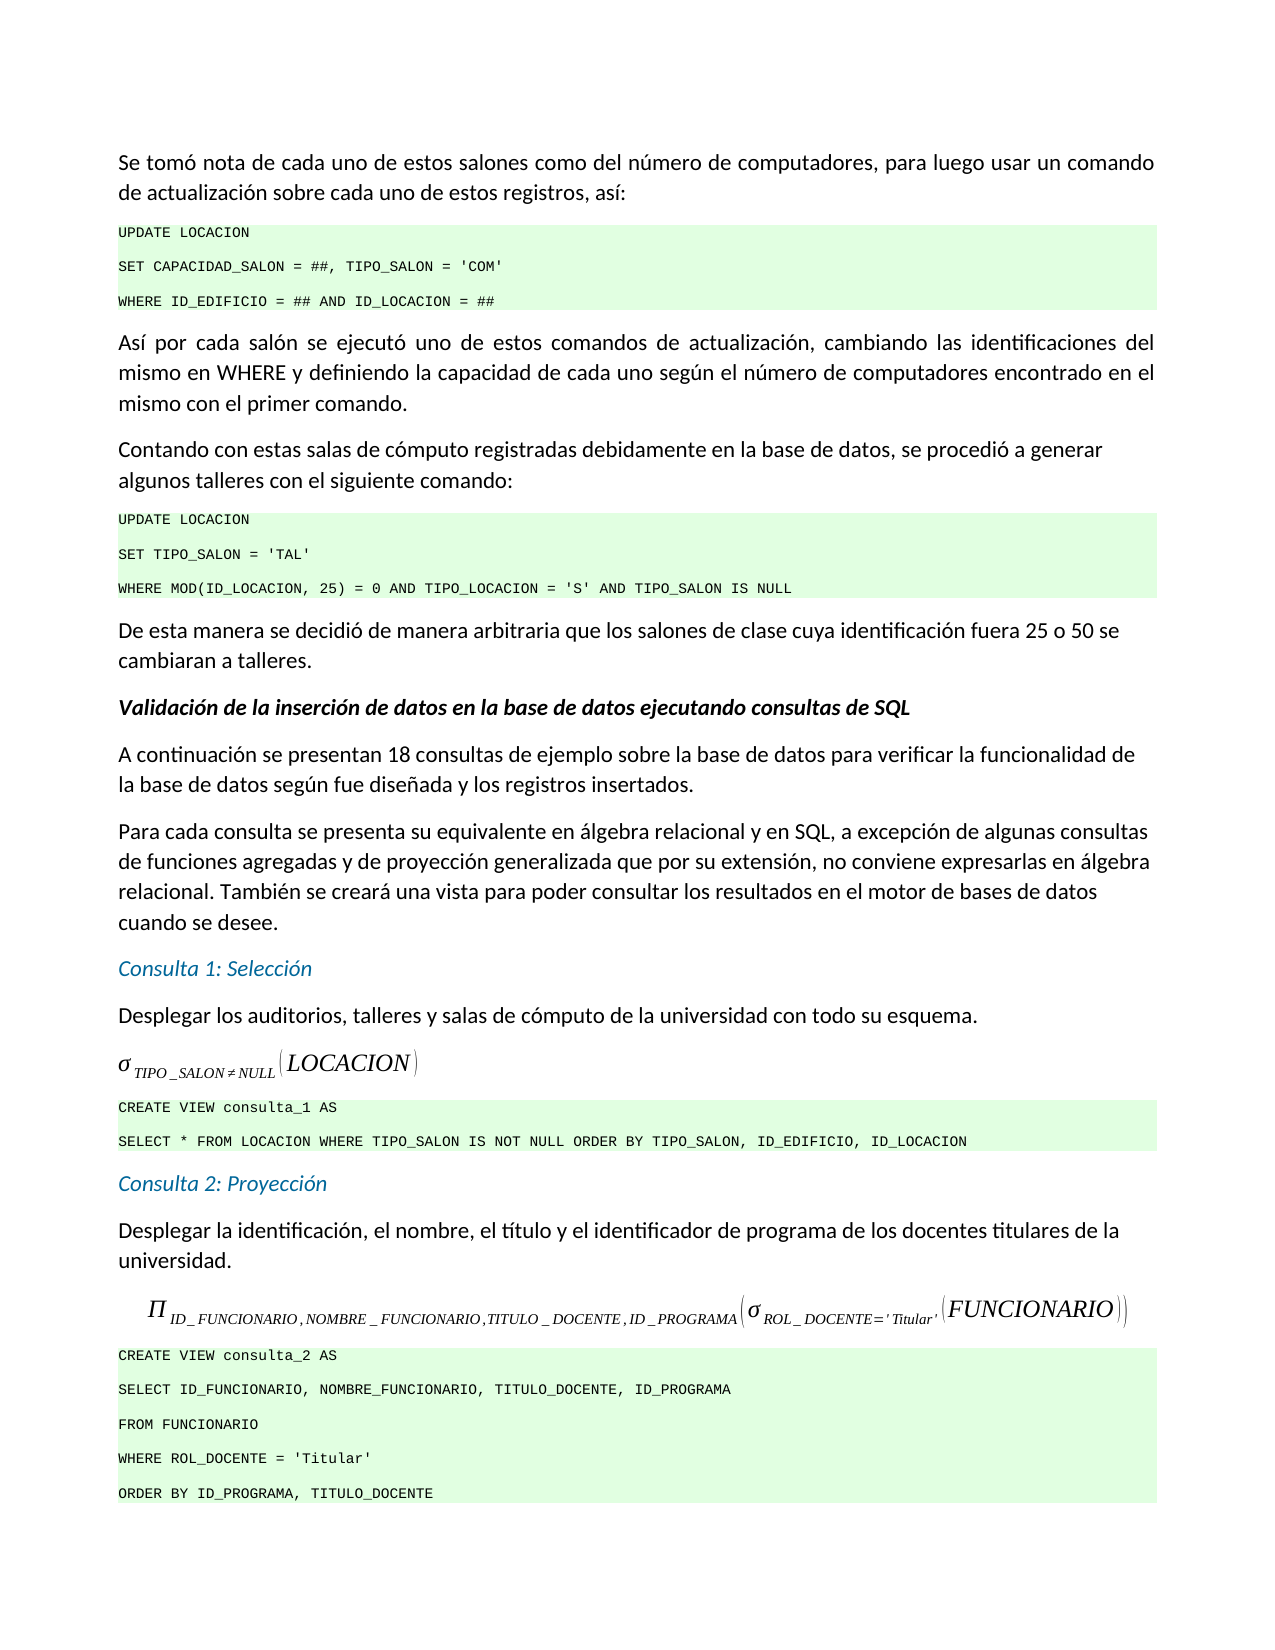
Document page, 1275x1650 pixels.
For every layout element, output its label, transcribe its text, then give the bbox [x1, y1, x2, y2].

text SELECT * FROM LOCACION WHERE TIPO_SALON IS NOT NULL ORDER BY TIPO_SALON, ID_EDIFICIO, ID_LOCACION [118, 1134, 1157, 1151]
text Consulta 2: Proyección [118, 1169, 1157, 1197]
text UPDATE LOCACION [118, 225, 1157, 241]
text A continuación se presentan 18 consultas de ejemplo sobre la base de datos para verificar la funcionalidad de la base de datos según fue diseñada y los registros insertados. [118, 740, 1157, 798]
text Desplegar los auditorios, talleres y salas de cómputo de la universidad con todo su esquema. [118, 1001, 1157, 1029]
text WHERE MOD(ID_LOCACION, 25) = 0 AND TIPO_LOCACION = 'S' AND TIPO_SALON IS NULL [118, 582, 1157, 598]
text Contando con estas salas de cómputo registradas debidamente en la base de datos, se procedió a generar algunos talleres con el siguiente comando: [118, 436, 1157, 494]
text SET CAPACIDAD_SALON = ##, TIPO_SALON = 'COM' [118, 259, 1157, 276]
text De esta manera se decidió de manera arbitraria que los salones de clase cuya identificación fuera 25 o 50 se cambiaran a talleres. [118, 616, 1157, 674]
text SET TIPO_SALON = 'TAL' [118, 547, 1157, 564]
text SELECT ID_FUNCIONARIO, NOMBRE_FUNCIONARIO, TITULO_DOCENTE, ID_PROGRAMA [118, 1383, 1157, 1399]
text Así por cada salón se ejecutó uno de estos comandos de actualización, cambiando las identificaciones del mismo en WHERE y definiendo la capacidad de cada uno según el número de computadores encontrado en el mismo con el primer comando. [118, 328, 1157, 417]
text Se tomó nota de cada uno de estos salones como del número de computadores, para luego usar un comando de actualización sobre cada uno de estos registros, así: [118, 148, 1157, 206]
text Para cada consulta se presenta su equivalente en álgebra relacional y en SQL, a excepción de algunas consultas de funciones agregadas y de proyección generalizada que por su extensión, no conviene expresarlas en álgebra relacional. También se creará una vista para poder consultar los resultados en el motor de bases de datos cuando se desee. [118, 817, 1157, 936]
text CREATE VIEW consulta_2 AS [118, 1348, 1157, 1365]
text WHERE ID_EDIFICIO = ## AND ID_LOCACION = ## [118, 294, 1157, 310]
text ORDER BY ID_PROGRAMA, TITULO_DOCENTE [118, 1486, 1157, 1503]
text FROM FUNCIONARIO [118, 1417, 1157, 1434]
text Desplegar la identificación, el nombre, el título y el identificador de programa de los docentes titulares de la universidad. [118, 1216, 1157, 1274]
text UPDATE LOCACION [118, 513, 1157, 529]
text Validación de la inserción de datos en la base de datos ejecutando consultas de SQL [118, 693, 1157, 721]
text CREATE VIEW consulta_1 AS [118, 1100, 1157, 1117]
text WHERE ROL_DOCENTE = 'Titular' [118, 1452, 1157, 1468]
text Consulta 1: Selección [118, 954, 1157, 983]
